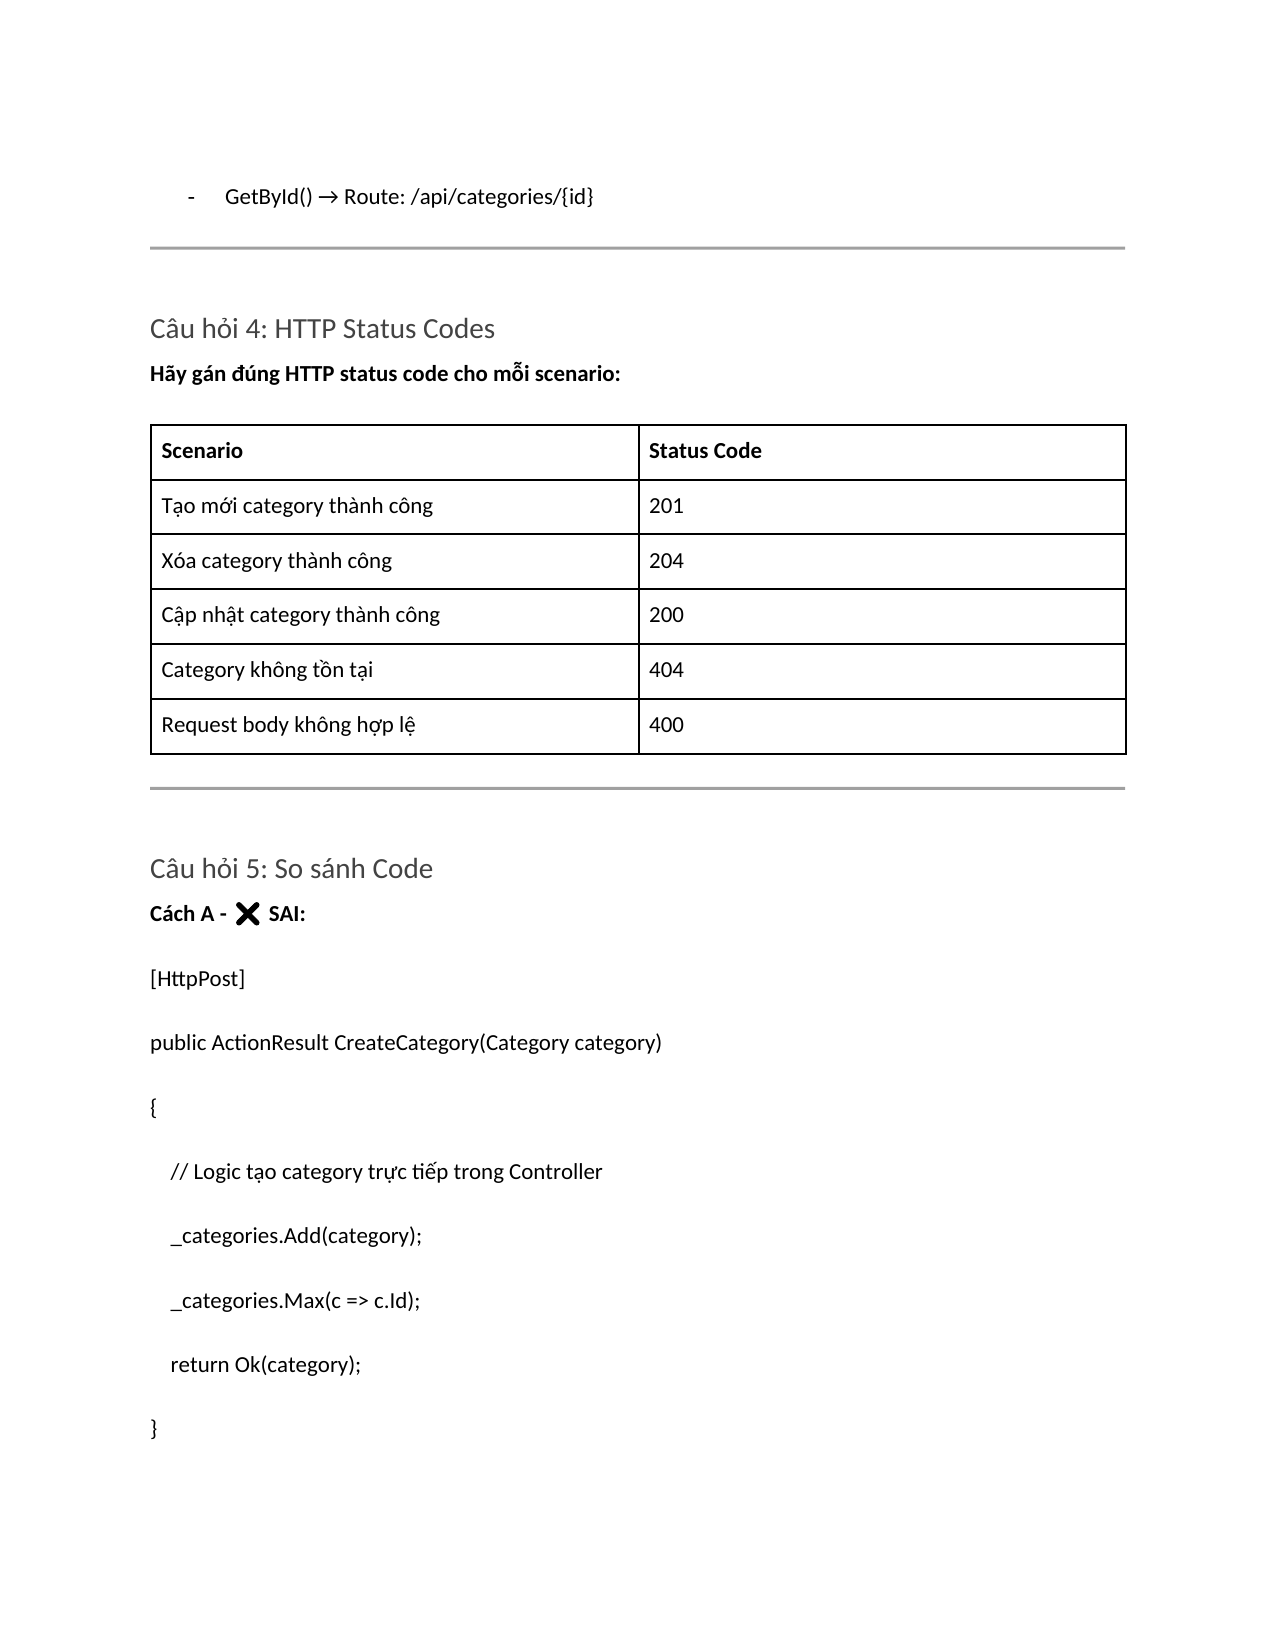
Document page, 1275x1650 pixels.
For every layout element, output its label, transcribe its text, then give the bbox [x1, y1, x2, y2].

table_cell 204 [640, 535, 1125, 588]
table_header Scenario [152, 426, 638, 478]
table_cell 404 [640, 645, 1125, 698]
table_cell 400 [640, 700, 1125, 752]
table_cell 201 [640, 481, 1125, 533]
text _categories.Max(c => c.Id); [150, 1286, 1125, 1314]
text _categories.Add(category); [150, 1221, 1125, 1249]
text Cách A - ❌ SAI: [150, 899, 1125, 928]
subtitle Câu hỏi 4: HTTP Status Codes [150, 310, 1125, 346]
table_header Status Code [640, 426, 1125, 478]
table_cell 200 [640, 590, 1125, 643]
text { [150, 1093, 1125, 1121]
table_cell Tạo mới category thành công [152, 481, 638, 533]
text Hãy gán đúng HTTP status code cho mỗi scenario: [150, 359, 1125, 387]
text } [150, 1414, 1125, 1443]
text [HttpPost] [150, 964, 1125, 992]
table_cell Category không tồn tại [152, 645, 638, 698]
table_cell Cập nhật category thành công [152, 590, 638, 643]
table_cell Xóa category thành công [152, 535, 638, 588]
table_cell Request body không hợp lệ [152, 700, 638, 752]
subtitle Câu hỏi 5: So sánh Code [150, 850, 1125, 886]
text return Ok(category); [150, 1350, 1125, 1378]
list GetById() → Route: /api/categories/{id} [187, 182, 1125, 210]
text public ActionResult CreateCategory(Category category) [150, 1028, 1125, 1056]
text // Logic tạo category trực tiếp trong Controller [150, 1157, 1125, 1185]
